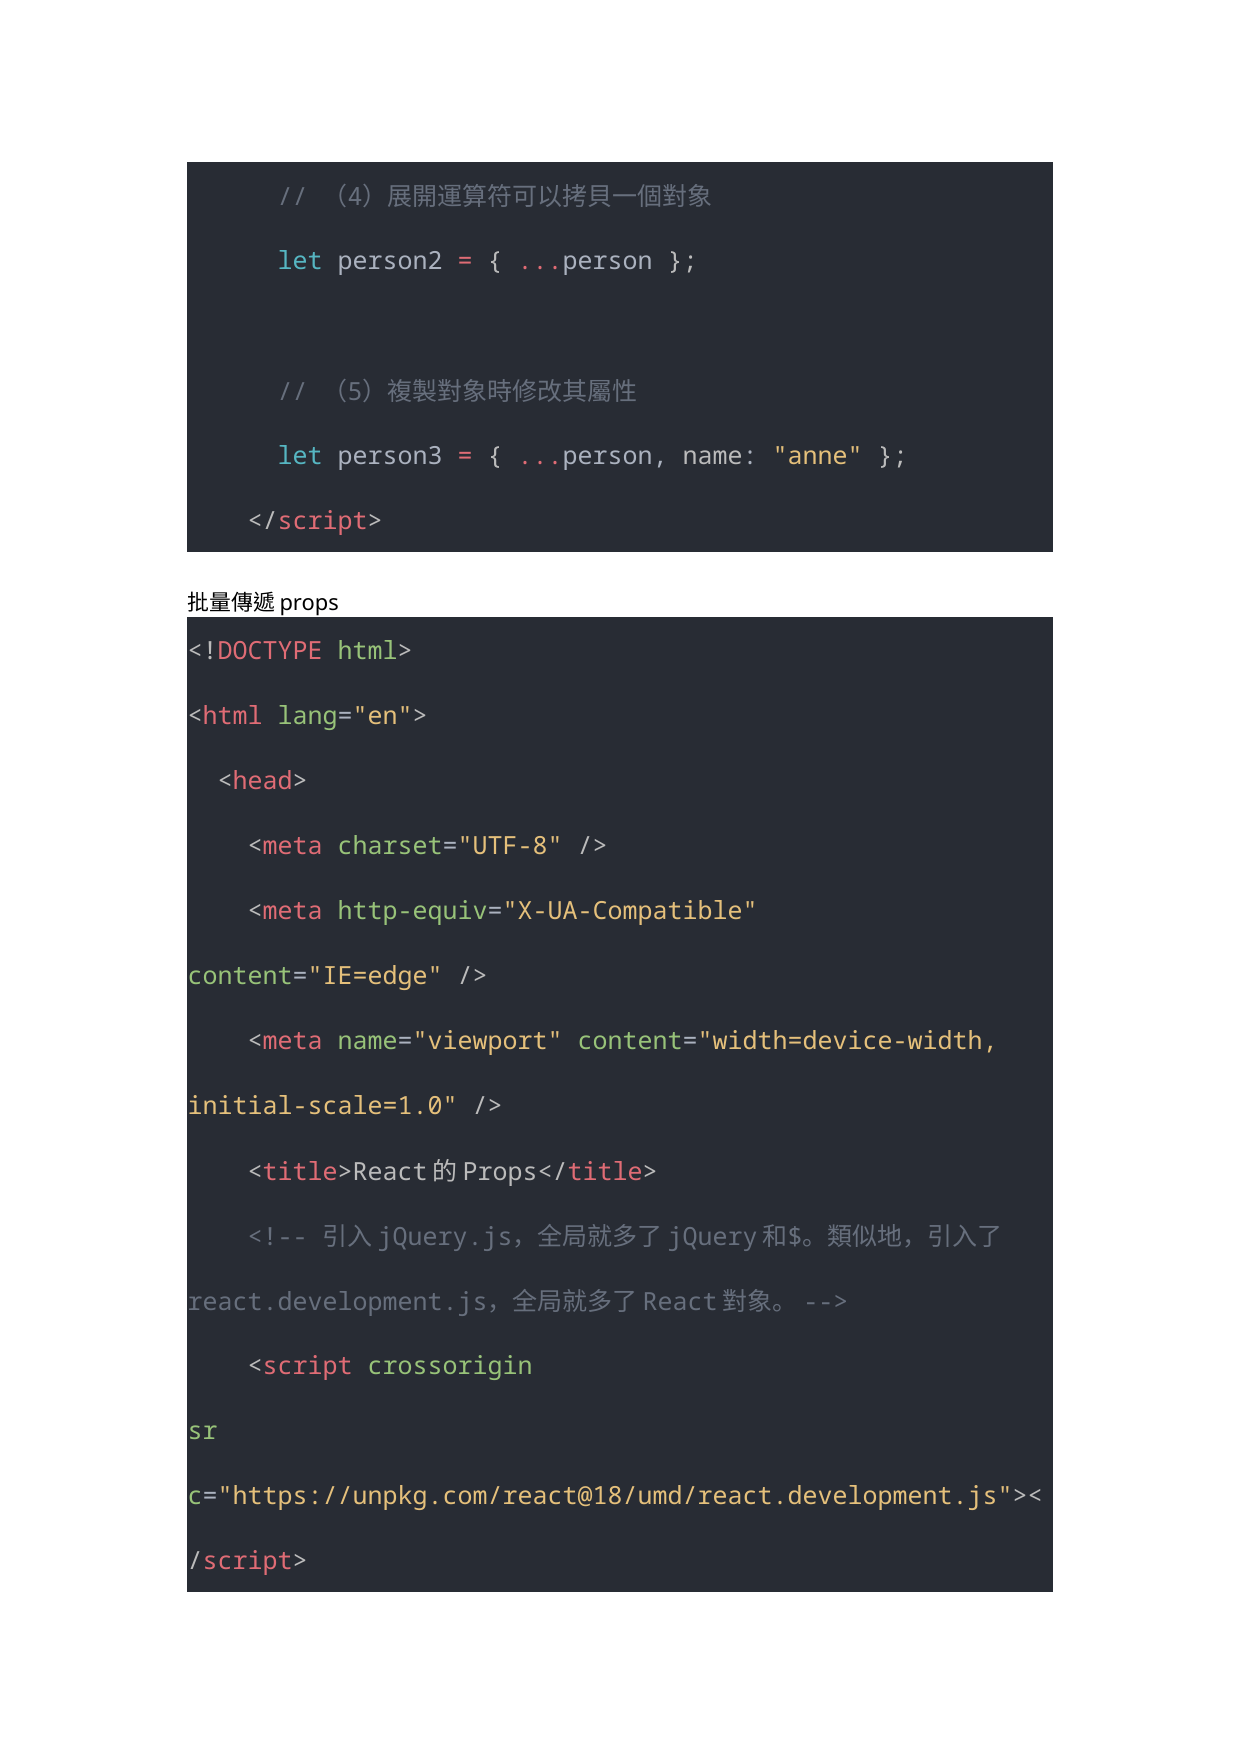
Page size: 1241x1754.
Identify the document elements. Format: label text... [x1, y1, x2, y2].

text <meta name="viewport" content="width=device-width, initial-scale=1.0" /> [187, 1007, 1053, 1137]
text <script crossorigin src="https://unpkg.com/react@18/umd/react.development.js"></script> [187, 1332, 1053, 1592]
text // （4）展開運算符可以拷貝一個對象 [187, 162, 1053, 227]
text 批量傳遞props [187, 584, 1053, 617]
text // （5）複製對象時修改其屬性 [187, 357, 1053, 422]
text <head> [187, 747, 1053, 812]
text let person3 = { ...person, name: "anne" }; [187, 422, 1053, 487]
text <!-- 引入jQuery.js，全局就多了jQuery和$。類似地，引入了react.development.js，全局就多了React對象。 --> [187, 1202, 1053, 1332]
text let person2 = { ...person }; [187, 227, 1053, 292]
text <meta http-equiv="X-UA-Compatible" content="IE=edge" /> [187, 877, 1053, 1007]
text </script> [187, 487, 1053, 552]
text <meta charset="UTF-8" /> [187, 812, 1053, 877]
text <html lang="en"> [187, 682, 1053, 747]
text <title>React的Props</title> [187, 1137, 1053, 1202]
text <!DOCTYPE html> [187, 617, 1053, 682]
